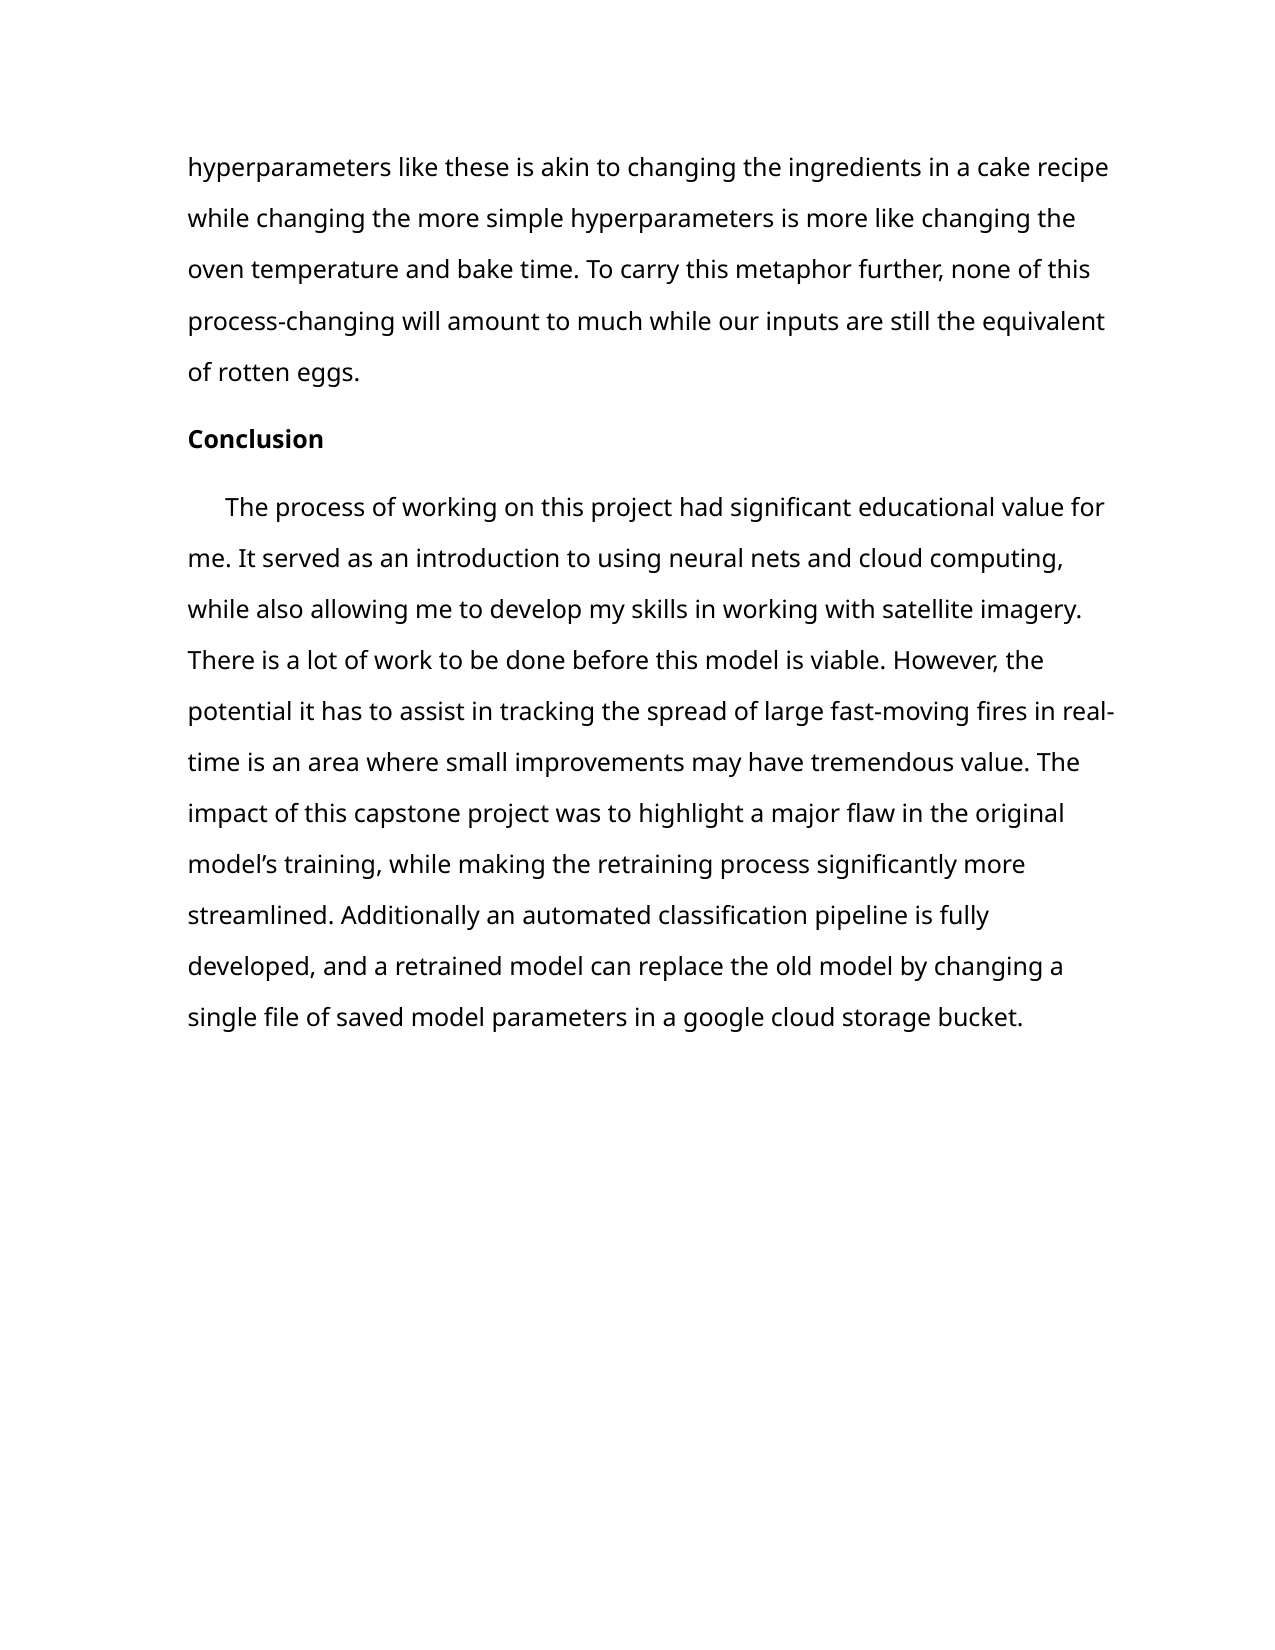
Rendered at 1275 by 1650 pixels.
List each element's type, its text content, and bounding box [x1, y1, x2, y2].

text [187, 150, 1125, 388]
text Conclusion [187, 422, 1125, 456]
text The process of working on this project had significant educational value for me. It served as an introduction to using neural nets and cloud computing, while also allowing me to develop my skills in working with satellite imagery. There is a lot of work to be done before this model is viable. However, the potential it has to assist in tracking the spread of large fast-moving fires in real-time is an area where small improvements may have tremendous value. The impact of this capstone project was to highlight a major flaw in the original model’s training, while making the retraining process significantly more streamlined. Additionally an automated classification pipeline is fully developed, and a retrained model can replace the old model by changing a single file of saved model parameters in a google cloud storage bucket. [187, 489, 1125, 1034]
